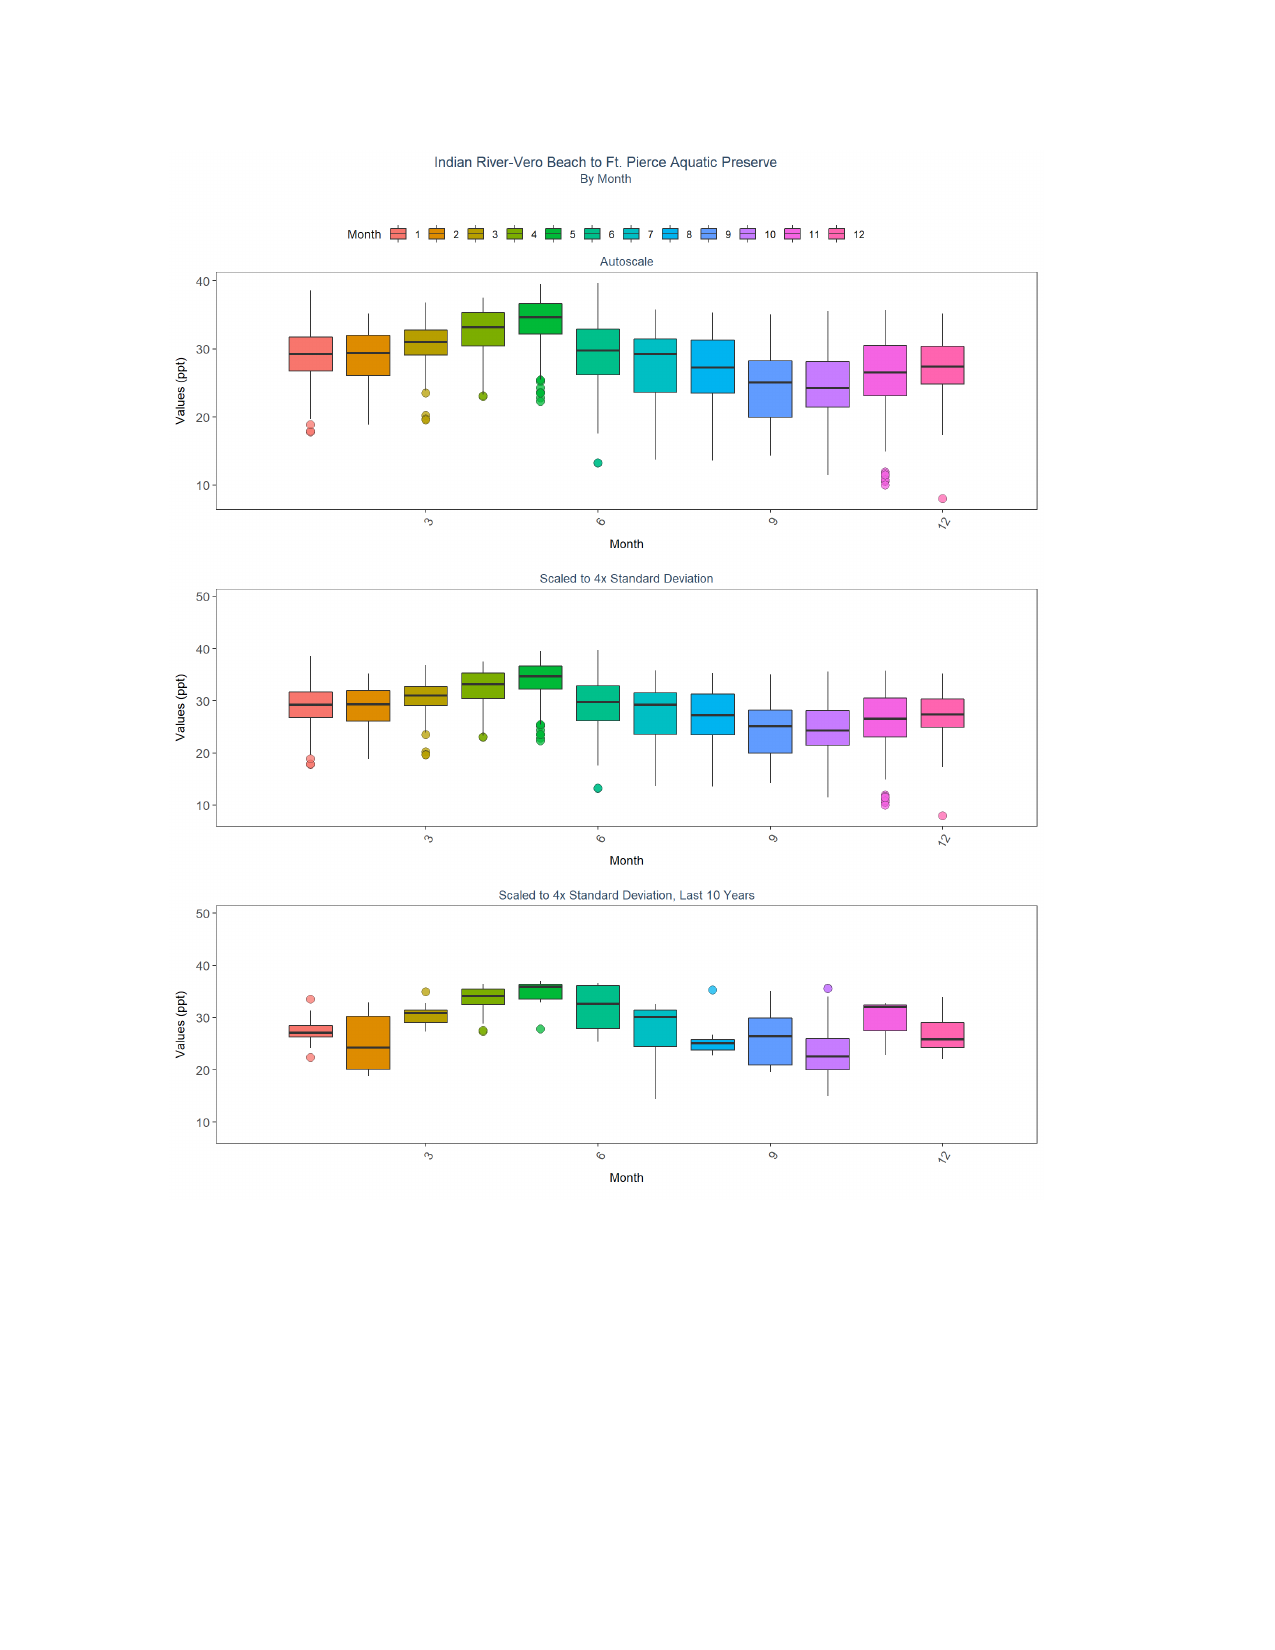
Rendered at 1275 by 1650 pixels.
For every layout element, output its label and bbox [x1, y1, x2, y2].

picture [168, 150, 1044, 1200]
